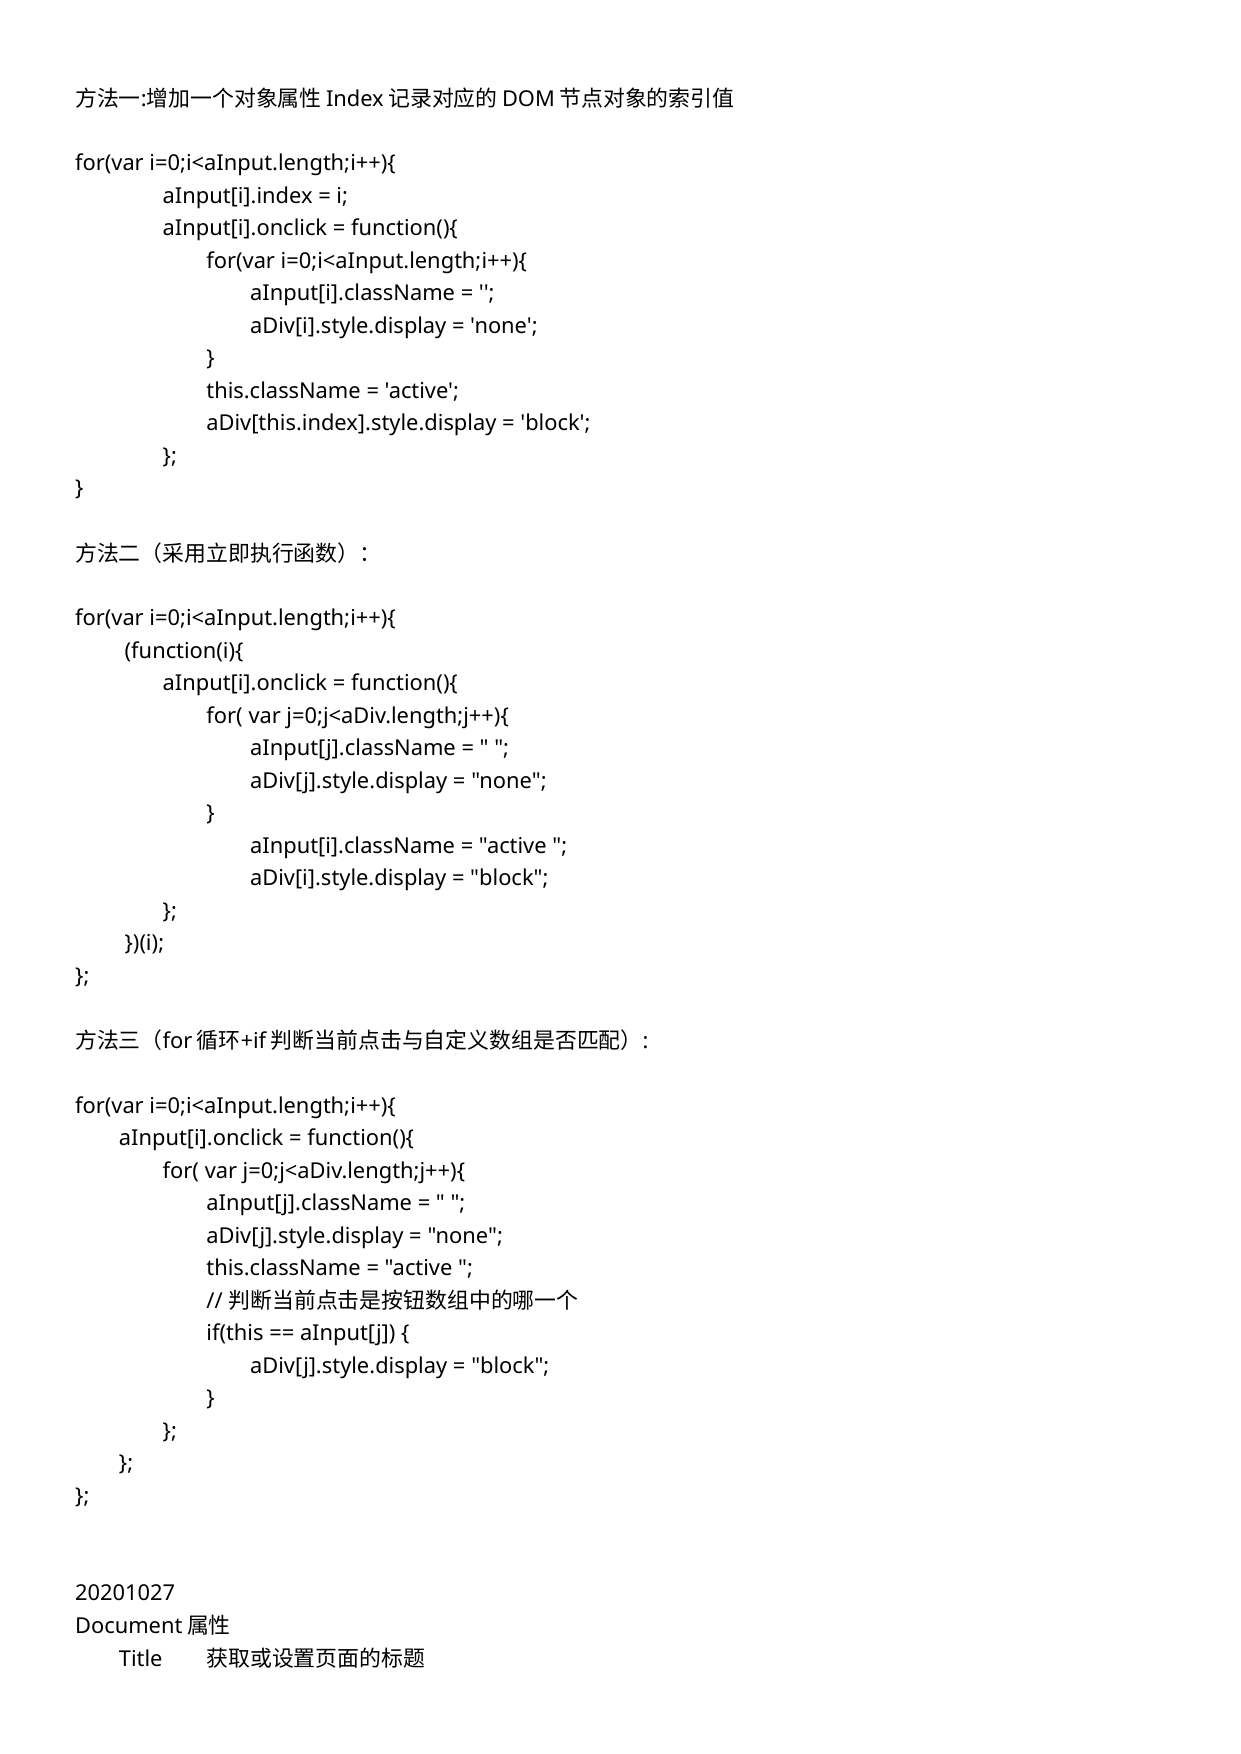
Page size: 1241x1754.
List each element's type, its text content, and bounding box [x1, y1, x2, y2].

text aDiv[this.index].style.display = 'block'; [75, 406, 1165, 438]
text for(var i=0;i<aInput.length;i++){ [75, 1088, 1165, 1121]
text this.className = 'active'; [75, 373, 1165, 406]
text 方法一:增加一个对象属性Index记录对应的DOM节点对象的索引值 [75, 81, 1165, 113]
text for(var i=0;i<aInput.length;i++){ [75, 146, 1165, 178]
text } [75, 1381, 1165, 1413]
text aDiv[i].style.display = "block"; [75, 861, 1165, 893]
text aInput[j].className = " "; [75, 1186, 1165, 1218]
text aInput[i].onclick = function(){ [75, 1121, 1165, 1153]
text aDiv[j].style.display = "block"; [75, 1348, 1165, 1381]
text 20201027 [75, 1576, 1165, 1608]
text aInput[i].onclick = function(){ [75, 211, 1165, 243]
text aInput[i].onclick = function(){ [75, 666, 1165, 698]
text }; [75, 438, 1165, 471]
text aDiv[i].style.display = 'none'; [75, 308, 1165, 341]
text 方法三（for循环+if判断当前点击与自定义数组是否匹配）: [75, 1023, 1165, 1056]
text }; [75, 1446, 1165, 1478]
text aDiv[j].style.display = "none"; [75, 763, 1165, 796]
text } [75, 341, 1165, 373]
text Document属性 [75, 1608, 1165, 1641]
text Title 获取或设置页面的标题 [75, 1641, 1165, 1673]
text } [75, 796, 1165, 828]
text for(var i=0;i<aInput.length;i++){ [75, 243, 1165, 276]
text })(i); [75, 926, 1165, 958]
text aDiv[j].style.display = "none"; [75, 1218, 1165, 1251]
text } [75, 471, 1165, 503]
text }; [75, 958, 1165, 991]
text (function(i){ [75, 633, 1165, 666]
text }; [75, 1478, 1165, 1511]
text }; [75, 893, 1165, 926]
text this.className = "active "; [75, 1251, 1165, 1283]
text for(var i=0;i<aInput.length;i++){ [75, 601, 1165, 633]
text // 判断当前点击是按钮数组中的哪一个 [75, 1283, 1165, 1316]
text for( var j=0;j<aDiv.length;j++){ [75, 698, 1165, 731]
text aInput[i].className = ''; [75, 276, 1165, 308]
text aInput[i].className = "active "; [75, 828, 1165, 861]
text 方法二（采用立即执行函数）： [75, 536, 1165, 568]
text aInput[i].index = i; [75, 178, 1165, 211]
text }; [75, 1413, 1165, 1446]
text aInput[j].className = " "; [75, 731, 1165, 763]
text for( var j=0;j<aDiv.length;j++){ [75, 1153, 1165, 1186]
text if(this == aInput[j]) { [75, 1316, 1165, 1348]
